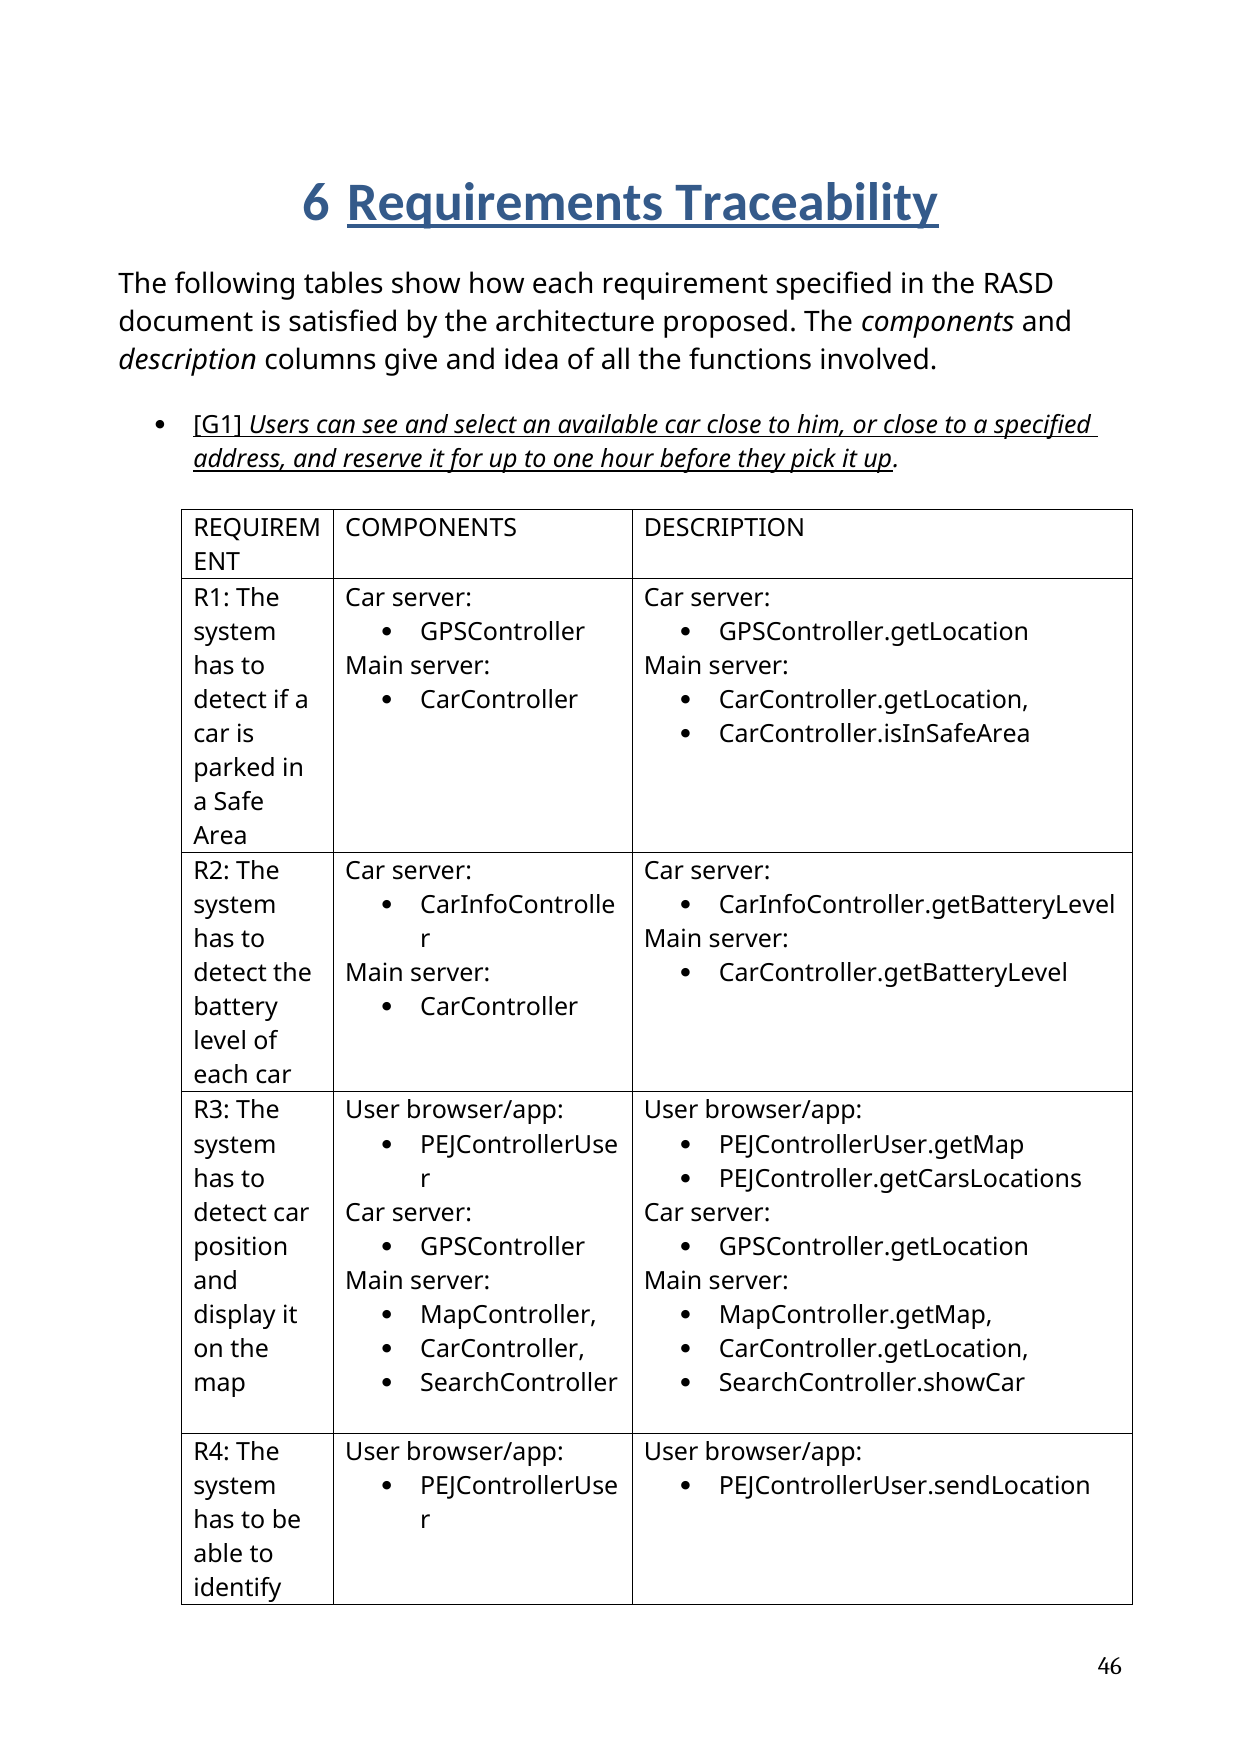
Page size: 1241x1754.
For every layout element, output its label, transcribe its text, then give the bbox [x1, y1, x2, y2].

table_cell User browser/app: PEJControllerUser.getMap PEJController.getCarsLocations Car server: GPSController.getLocation Main server: MapController.getMap, CarController.getLocation, SearchController.showCar [633, 1092, 1132, 1433]
table_cell Car server: CarInfoController.getBatteryLevel Main server: CarController.getBatteryLevel [633, 853, 1132, 1091]
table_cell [633, 1434, 1132, 1604]
list [G1] Users can see and select an available car close to him, or close to a specified address, and reserve it for up to one hour before they pick it up. [156, 407, 1122, 475]
table_cell R1: The system has to detect if a car is parked in a Safe Area [182, 579, 333, 852]
table_cell Car server: CarInfoController Main server: CarController [334, 853, 632, 1091]
table_cell Car server: GPSController.getLocation Main server: CarController.getLocation, CarController.isInSafeArea [633, 579, 1132, 852]
table_header DESCRIPTION [633, 510, 1132, 578]
table_cell User browser/app: PEJControllerUser Car server: GPSController Main server: MapController, CarController, SearchController [334, 1092, 632, 1433]
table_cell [182, 1434, 333, 1604]
table_cell Car server: GPSController Main server: CarController [334, 579, 632, 852]
table_cell R2: The system has to detect the battery level of each car [182, 853, 333, 1091]
table_header REQUIREMENT [182, 510, 333, 578]
table_header COMPONENTS [334, 510, 632, 578]
subtitle Requirements Traceability [118, 168, 1122, 234]
table_cell R3: The system has to detect car position and display it on the map [182, 1092, 333, 1433]
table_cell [334, 1434, 632, 1604]
text The following tables show how each requirement specified in the RASD document is satisfied by the architecture proposed. The components and description columns give and idea of all the functions involved. [118, 263, 1122, 378]
